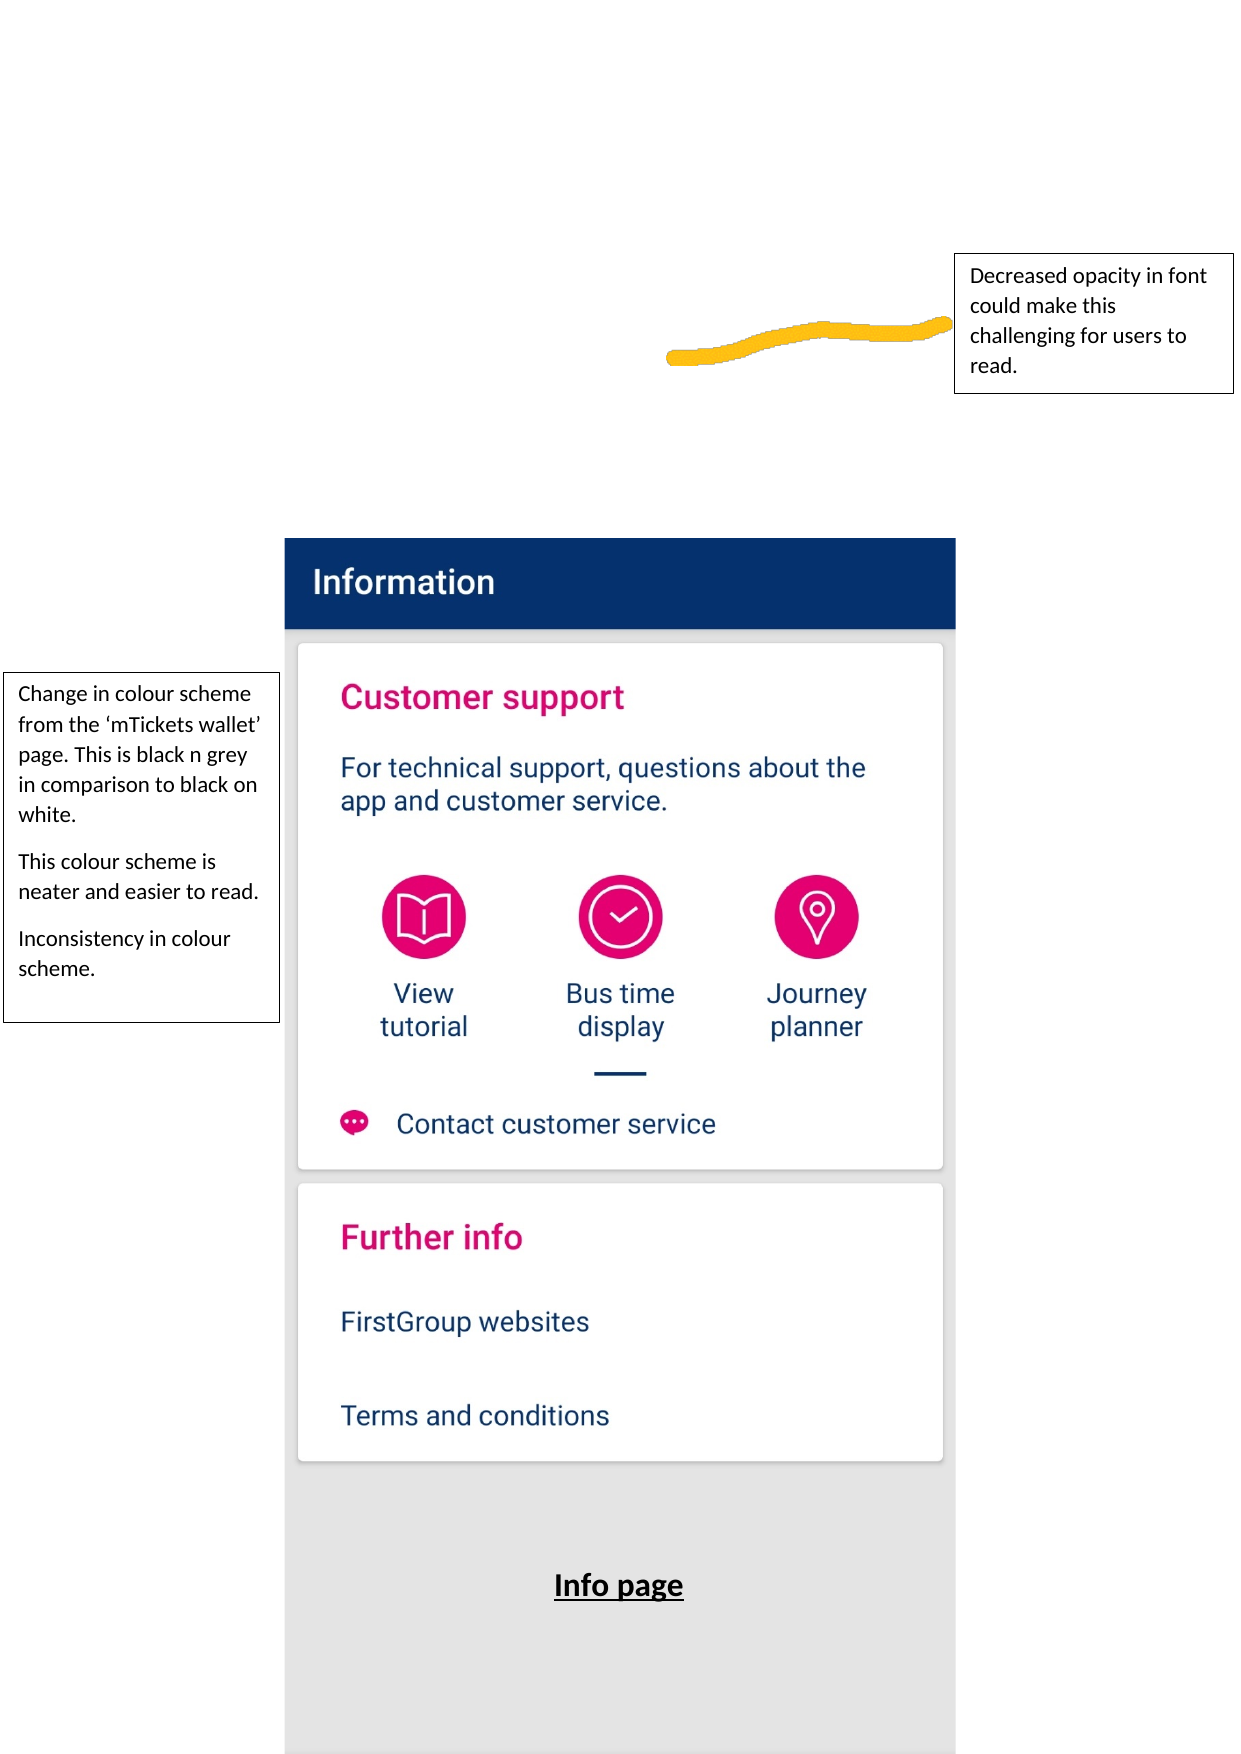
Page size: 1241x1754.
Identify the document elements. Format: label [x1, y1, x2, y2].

picture [284, 538, 956, 1754]
picture [666, 316, 954, 366]
